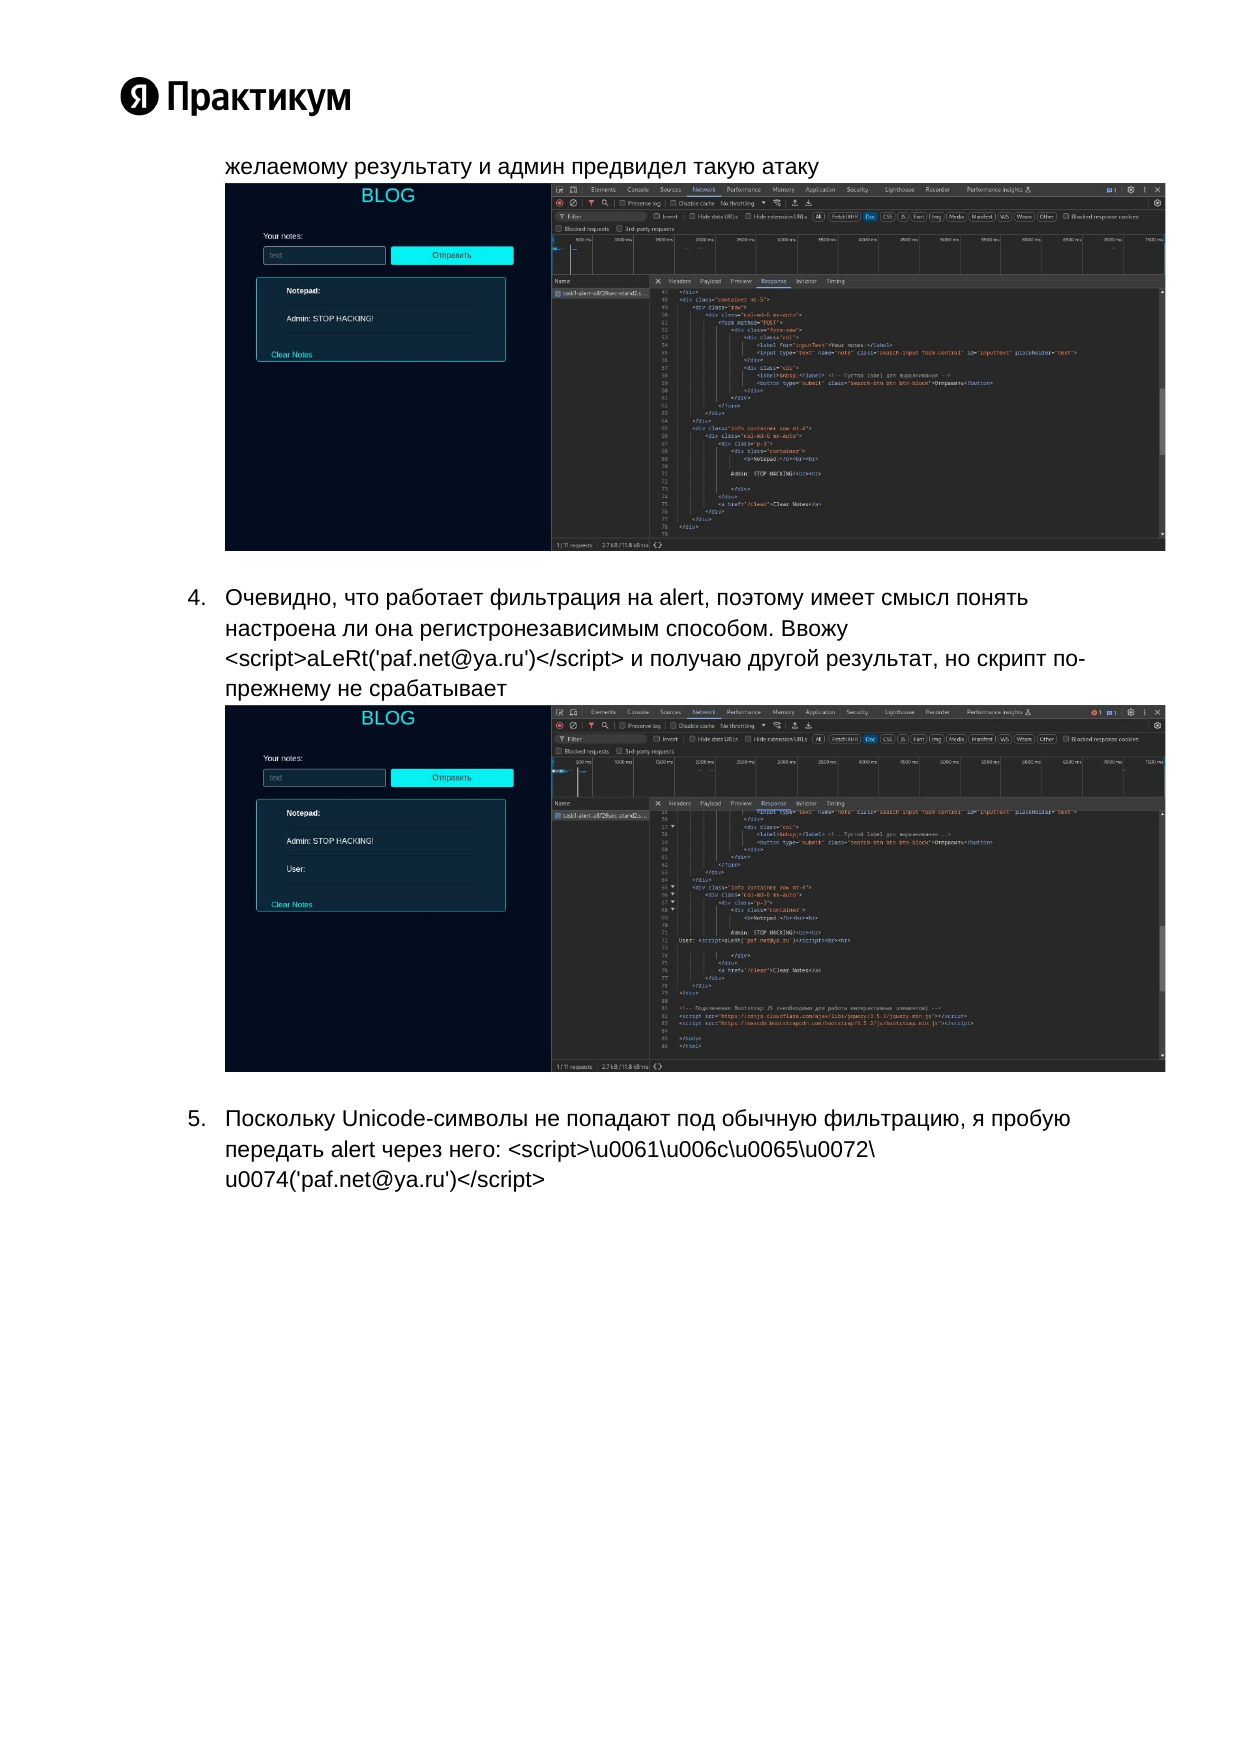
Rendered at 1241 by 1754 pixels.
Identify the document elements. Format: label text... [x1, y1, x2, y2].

picture [225, 183, 1166, 551]
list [187, 153, 1090, 550]
picture [225, 705, 1166, 1072]
picture [120, 75, 353, 118]
list Поскольку Unicode-символы не попадают под обычную фильтрацию, я пробую передать alert через него: <script>\u0061\u006c\u0065\u0072\u0074('paf.net@ya.ru')</script> и получаю всплывающее окно со своим сообщением [187, 1105, 1090, 1192]
